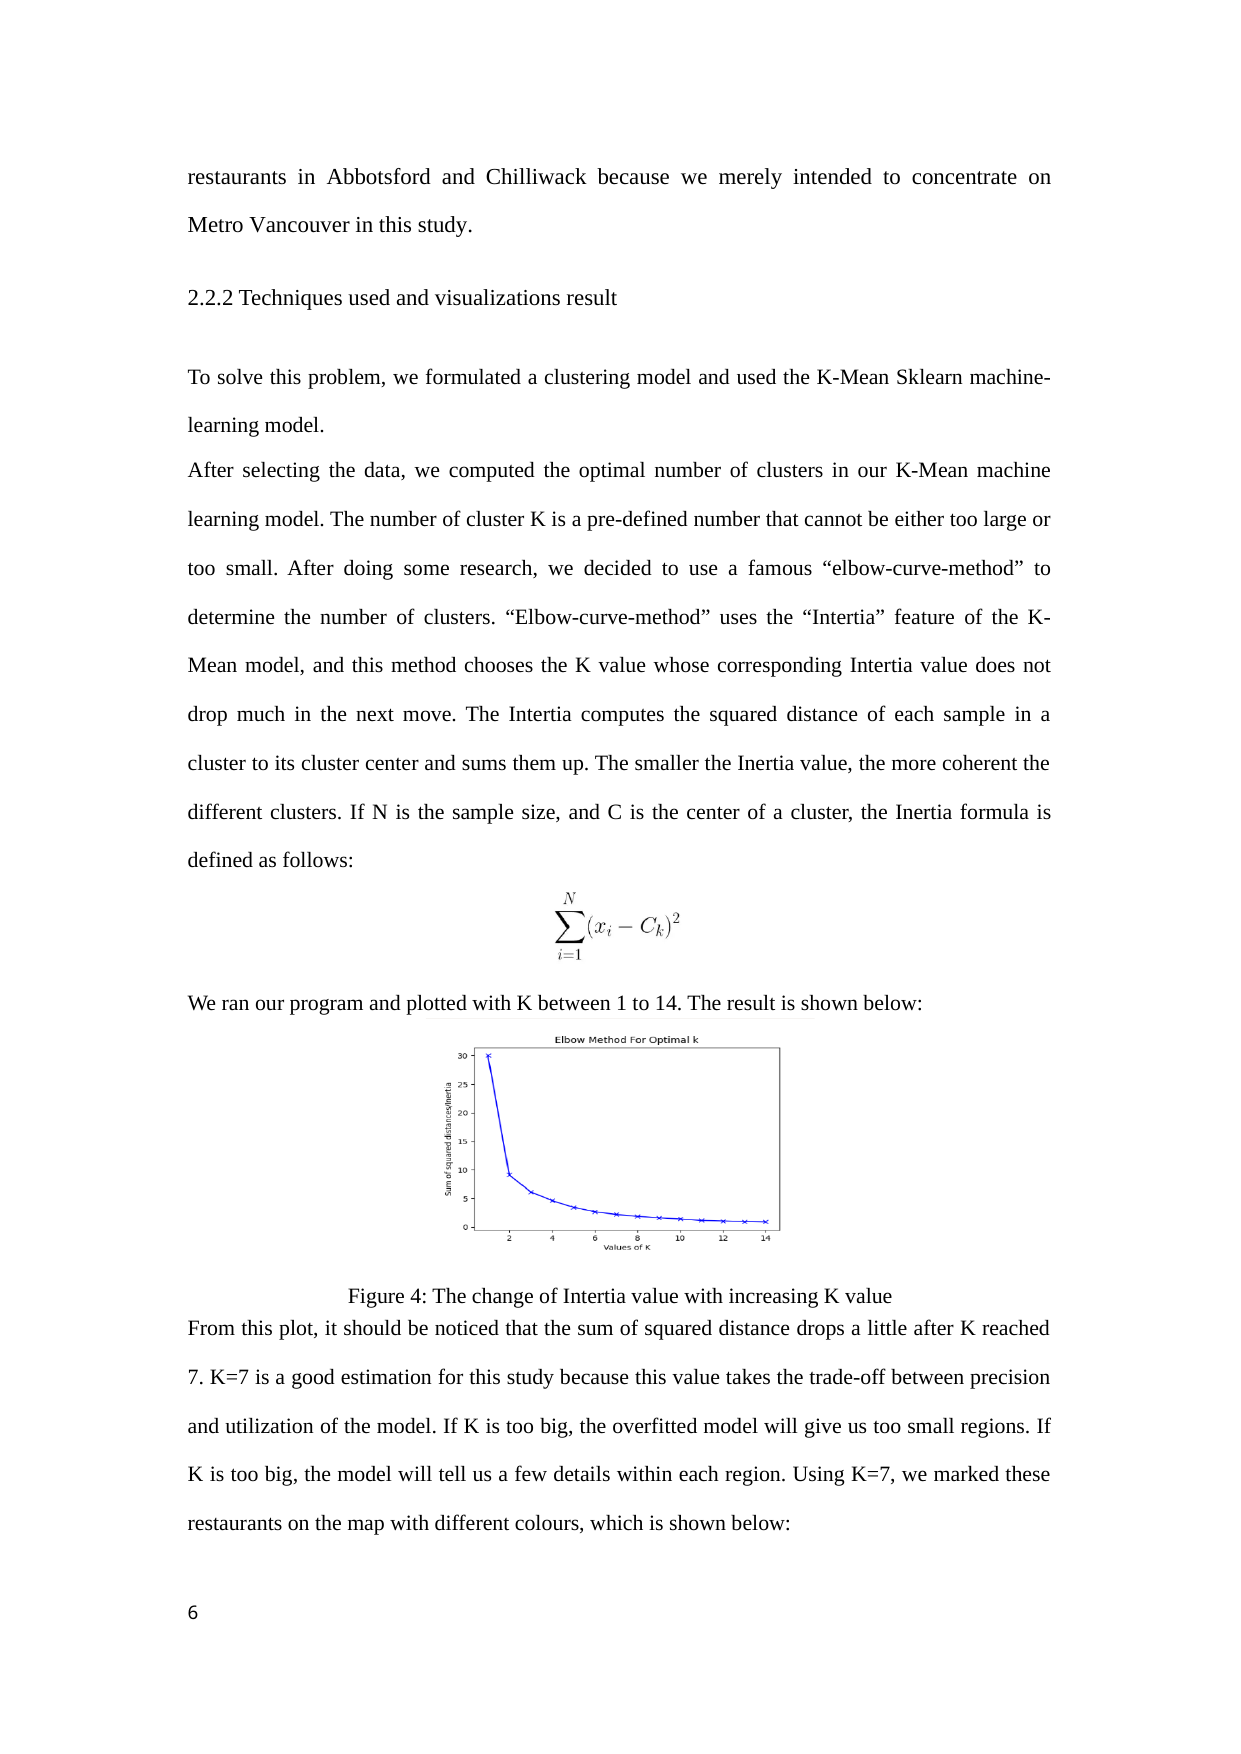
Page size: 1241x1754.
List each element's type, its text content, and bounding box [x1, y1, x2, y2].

picture [554, 888, 686, 964]
text Figure 4: The change of Intertia value with increasing K value [187, 1279, 1053, 1311]
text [187, 160, 1053, 241]
text After selecting the data, we computed the optimal number of clusters in our K-Mean machine learning model. The number of cluster K is a pre-defined number that cannot be either too large or too small. After doing some research, we decided to use a famous “elbow-curve-method” to determine the number of clusters. “Elbow-curve-method” uses the “Intertia” feature of the K-Mean model, and this method chooses the K value whose corresponding Intertia value does not drop much in the next move. The Intertia computes the squared distance of each sample in a cluster to its cluster center and sums them up. The smaller the Inertia value, the more coherent the different clusters. If N is the sample size, and C is the center of a cluster, the Inertia formula is defined as follows: [187, 454, 1053, 876]
text To solve this problem, we formulated a clustering model and used the K-Mean Sklearn machine-learning model. [187, 360, 1053, 441]
text We ran our program and plotted with K between 1 to 14. The result is shown below: [187, 986, 1053, 1019]
picture [425, 1018, 815, 1254]
text From this plot, it should be noticed that the sum of squared distance drops a little after K reached 7. K=7 is a good estimation for this study because this value takes the trade-off between precision and utilization of the model. If K is too big, the overfitted model will give us too small regions. If K is too big, the model will tell us a few details within each region. Using K=7, we marked these restaurants on the map with different colours, which is shown below: [187, 1311, 1053, 1539]
subtitle 2.2.2 Techniques used and visualizations result [187, 281, 1053, 314]
